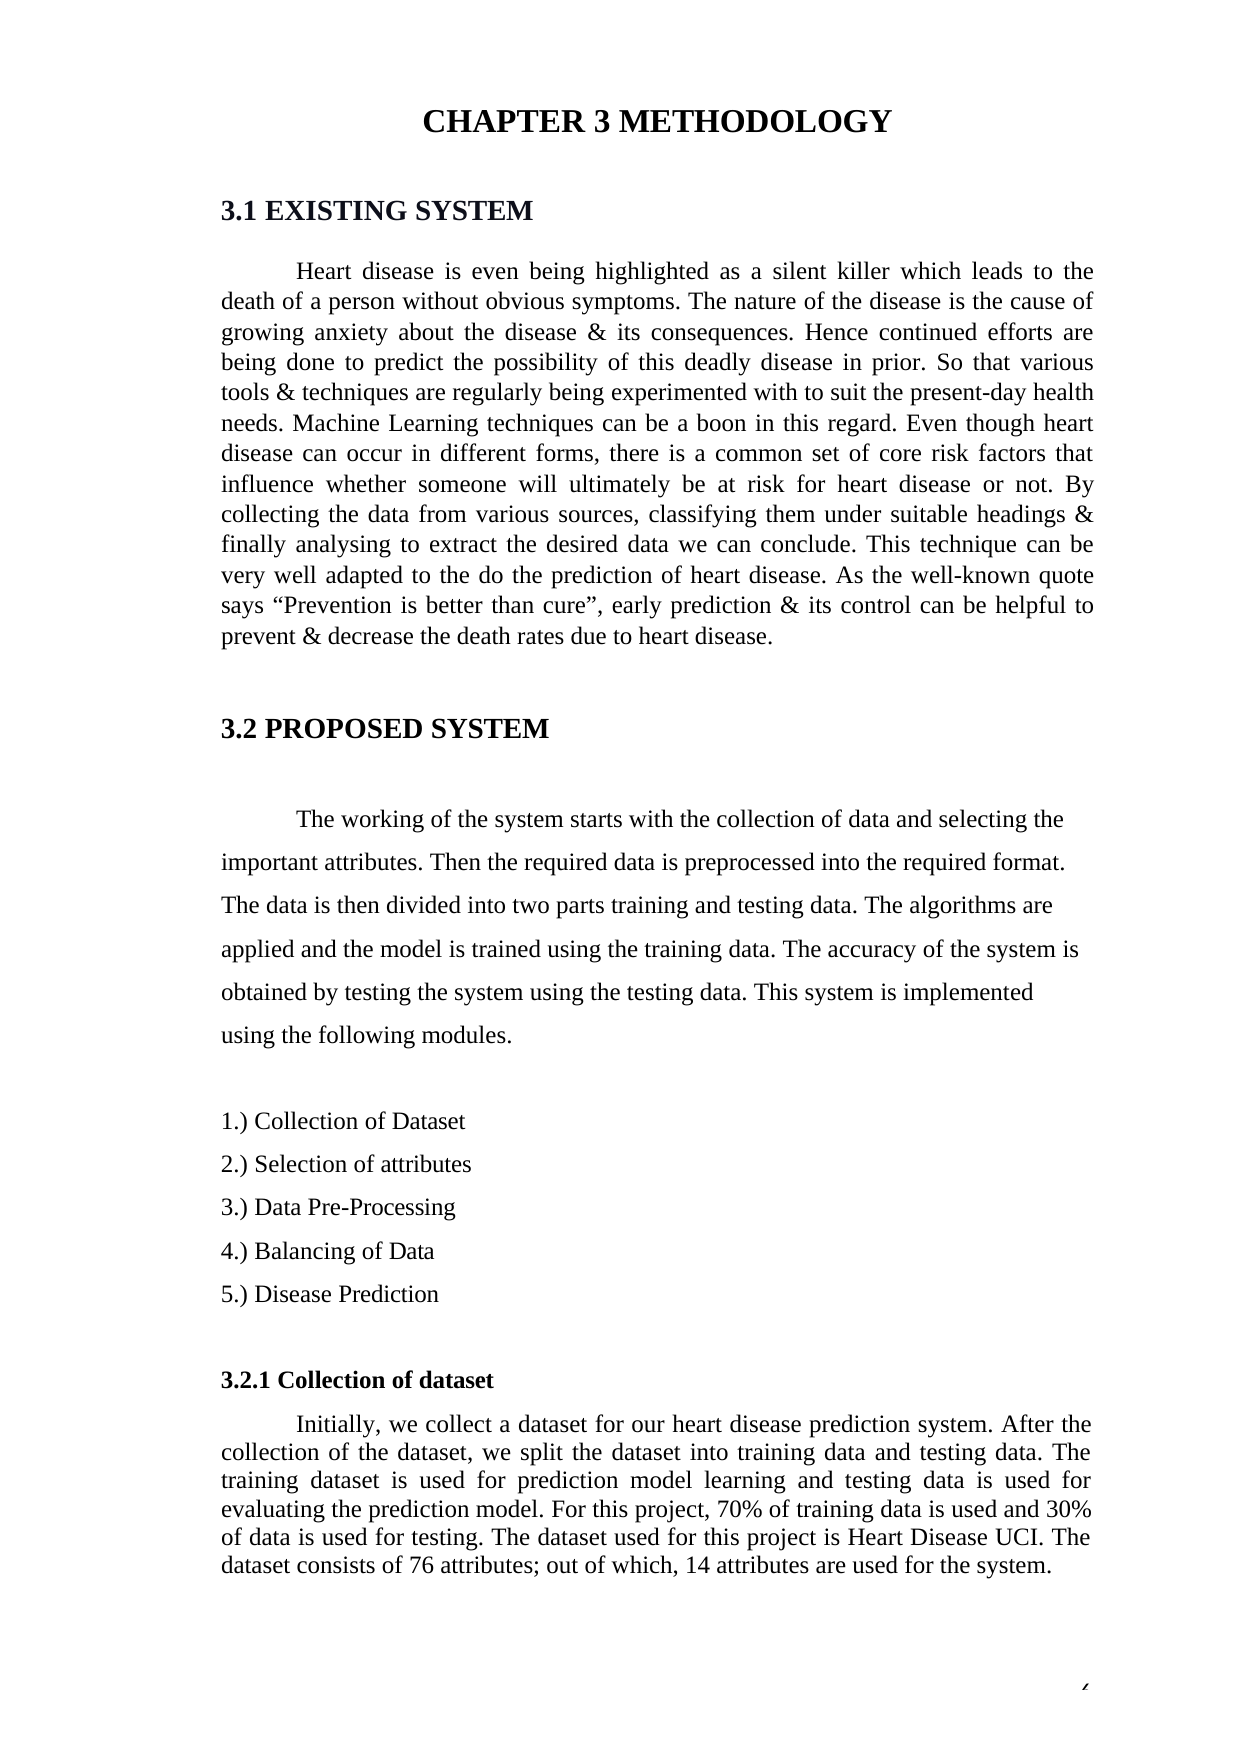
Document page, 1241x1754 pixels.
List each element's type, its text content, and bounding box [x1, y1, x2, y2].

list Selection of attributes [221, 1149, 1173, 1178]
list EXISTING SYSTEM [221, 193, 1173, 226]
list Data Pre-Processing [221, 1192, 1173, 1221]
text Heart disease is even being highlighted as a silent killer which leads to the death of a person without obvious symptoms. The nature of the disease is the cause of growing anxiety about the disease & its consequences. Hence continued efforts are being done to predict the possibility of this deadly disease in prior. So that various tools & techniques are regularly being experimented with to suit the present-day health needs. Machine Learning techniques can be a boon in this regard. Even though heart disease can occur in different forms, there is a common set of core risk factors that influence whether someone will ultimately be at risk for heart disease or not. By collecting the data from various sources, classifying them under suitable headings & finally analysing to extract the desired data we can conclude. This technique can be very well adapted to the do the prediction of heart disease. As the well-known quote says “Prevention is better than cure”, early prediction & its control can be helpful to prevent & decrease the death rates due to heart disease. [221, 256, 1095, 649]
text The working of the system starts with the collection of data and selecting the important attributes. Then the required data is preprocessed into the required format. The data is then divided into two parts training and testing data. The algorithms are applied and the model is trained using the training data. The accuracy of the system is obtained by testing the system using the testing data. This system is implemented using the following modules. [221, 804, 1082, 1049]
text Initially, we collect a dataset for our heart disease prediction system. After the collection of the dataset, we split the dataset into training data and testing data. The training dataset is used for prediction model learning and testing data is used for evaluating the prediction model. For this project, 70% of training data is used and 30% of data is used for testing. The dataset used for this project is Heart Disease UCI. The dataset consists of 76 attributes; out of which, 14 attributes are used for the system. [221, 1410, 1093, 1579]
subtitle CHAPTER 3 METHODOLOGY [231, 101, 1083, 139]
subtitle Collection of dataset [221, 1365, 1173, 1394]
list Disease Prediction [221, 1279, 1173, 1308]
subtitle PROPOSED SYSTEM [221, 711, 1173, 745]
list Collection of Dataset [221, 1106, 1173, 1135]
list Balancing of Data [221, 1236, 1173, 1264]
